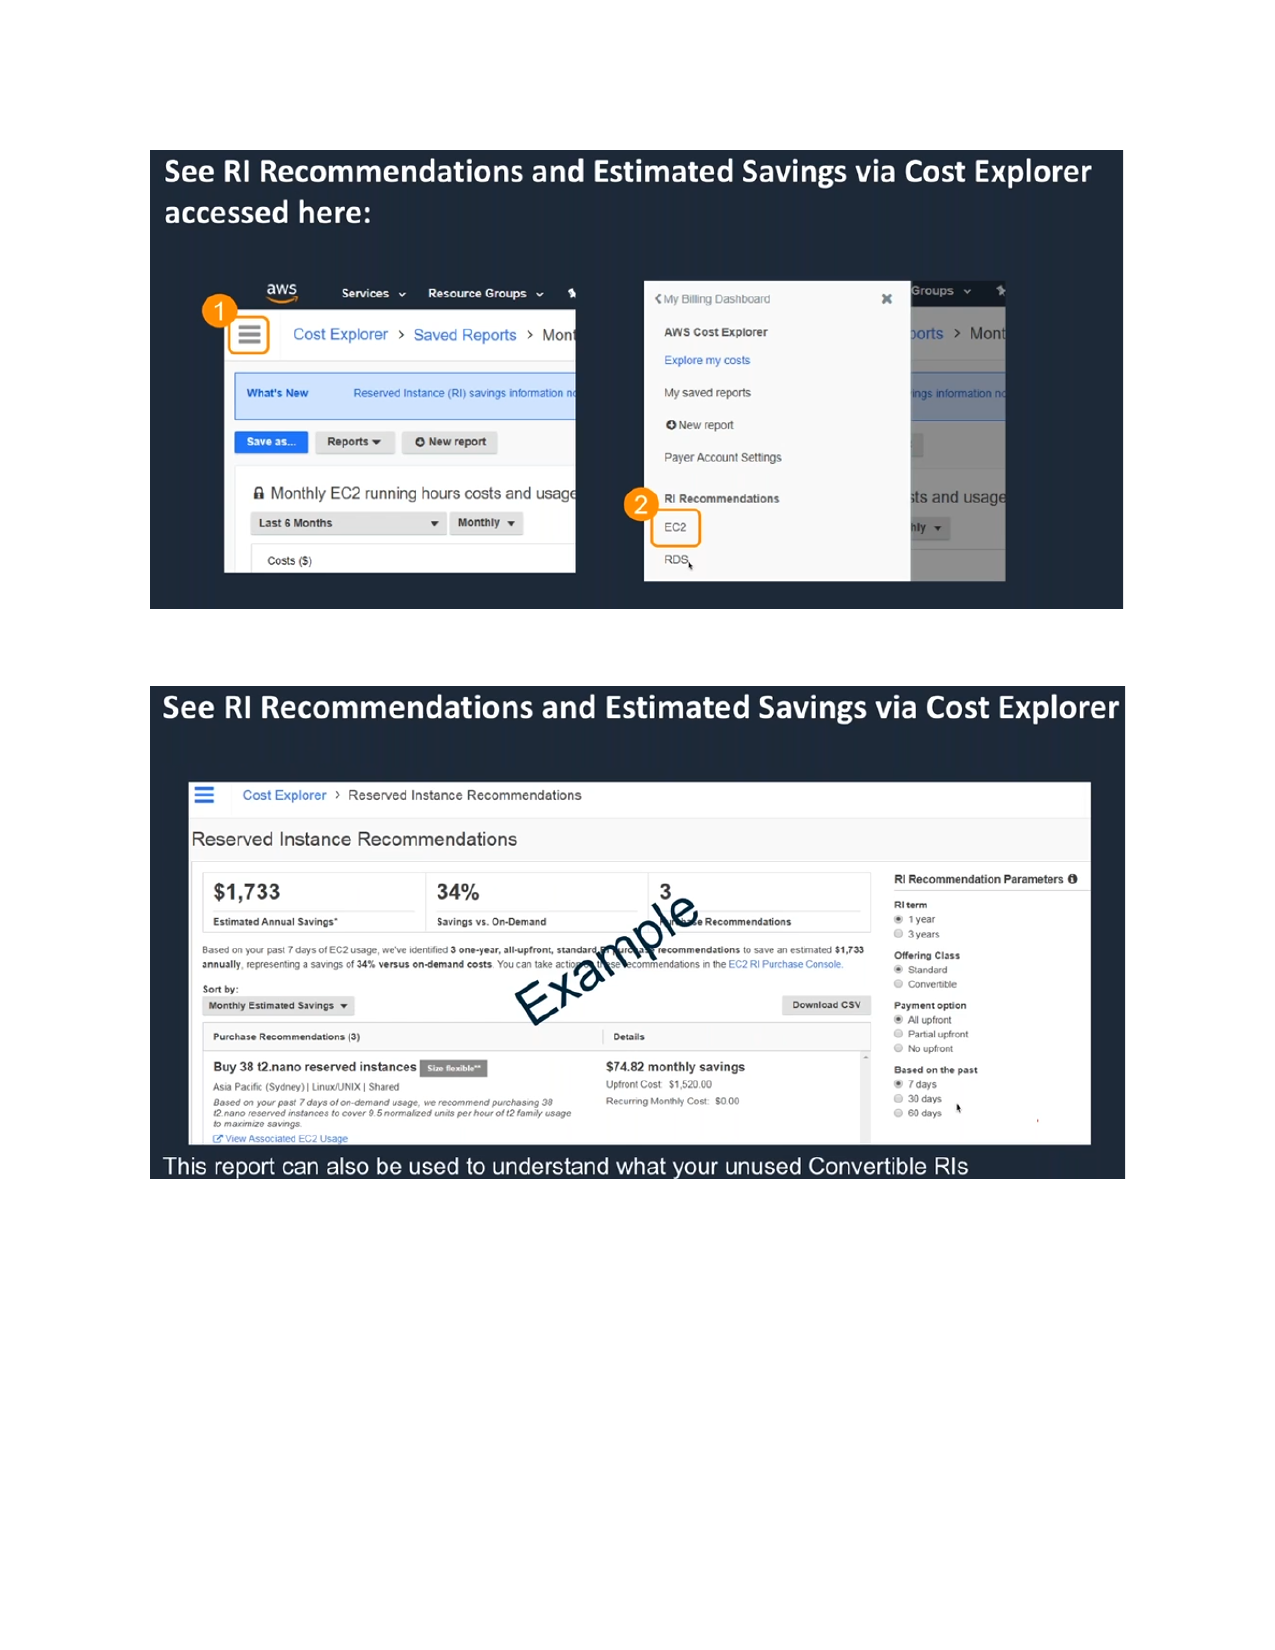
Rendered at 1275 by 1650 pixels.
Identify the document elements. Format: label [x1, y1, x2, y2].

picture [150, 150, 1124, 609]
picture [150, 686, 1125, 1179]
